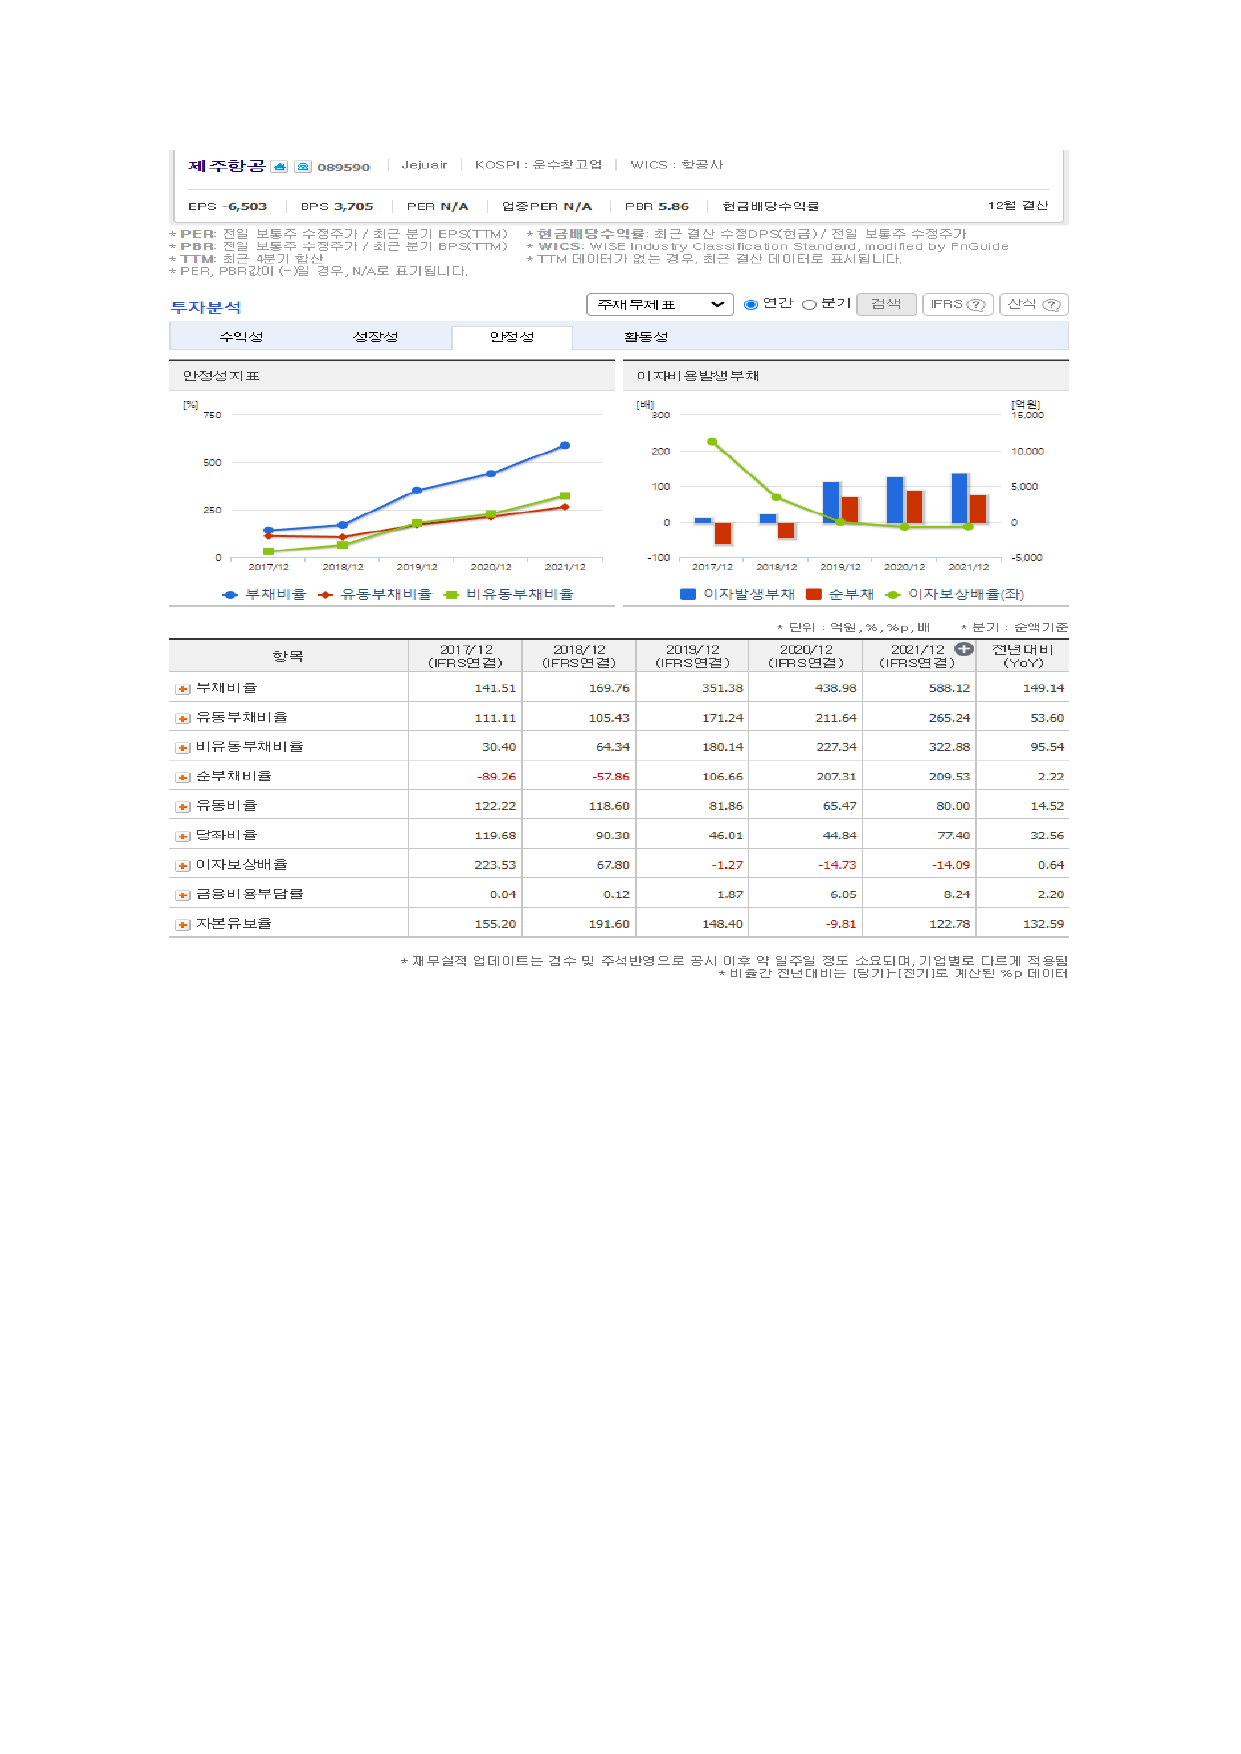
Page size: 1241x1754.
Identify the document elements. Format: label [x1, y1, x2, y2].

picture [150, 150, 1091, 990]
